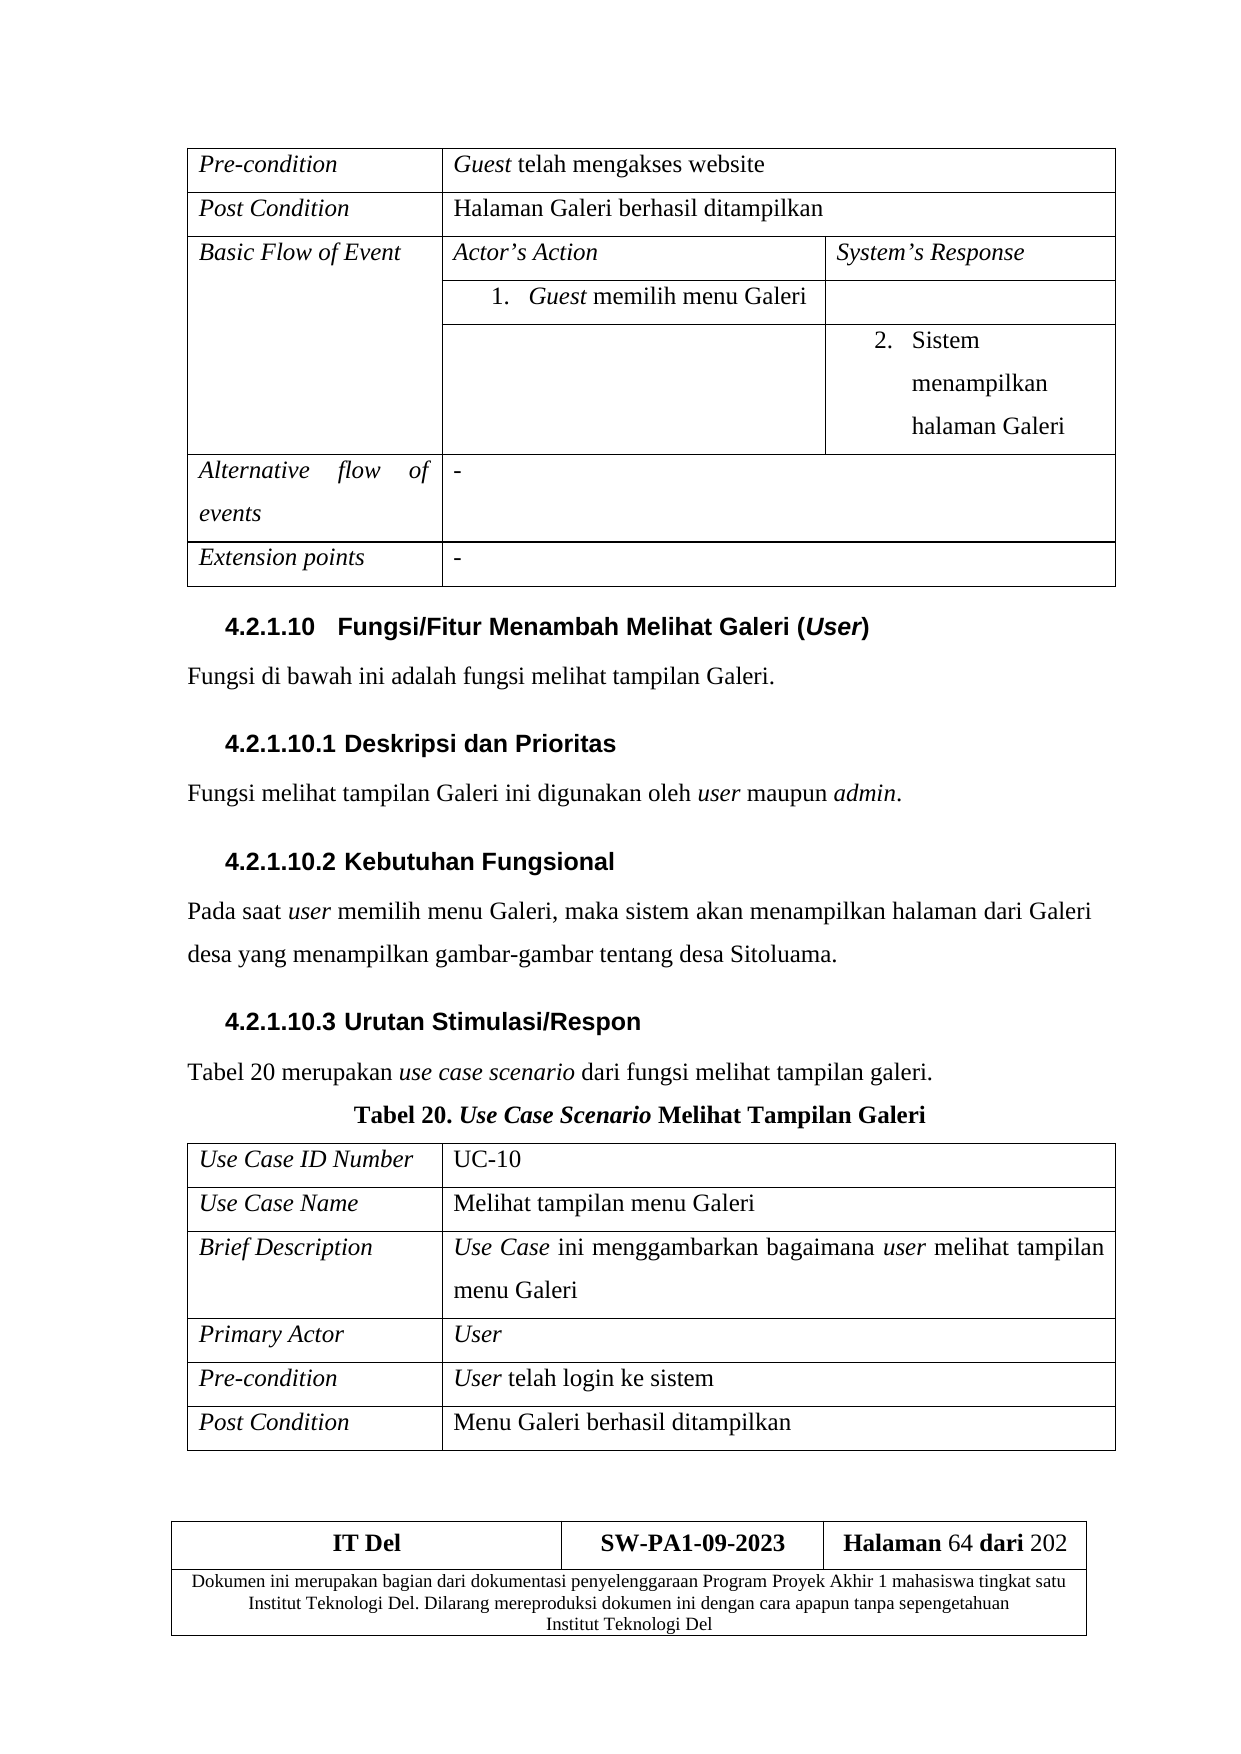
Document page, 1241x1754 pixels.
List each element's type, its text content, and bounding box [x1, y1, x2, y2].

text Fungsi melihat tampilan Galeri ini digunakan oleh user maupun admin. [187, 778, 1092, 807]
table_cell Halaman Galeri berhasil ditampilkan [443, 193, 1115, 236]
table_cell Sistem menampilkan halaman Galeri [826, 325, 1115, 454]
text Fungsi di bawah ini adalah fungsi melihat tampilan Galeri. [187, 661, 1092, 690]
subtitle Kebutuhan Fungsional [225, 847, 1092, 875]
subtitle Urutan Stimulasi/Respon [225, 1007, 1092, 1036]
table_cell Guest telah mengakses website [443, 149, 1115, 192]
table_cell [443, 543, 1115, 586]
table_cell Pre-condition [188, 149, 442, 192]
table_header Use Case ID Number [188, 1144, 442, 1187]
text Pada saat user memilih menu Galeri, maka sistem akan menampilkan halaman dari Galeri desa yang menampilkan gambar-gambar tentang desa Sitoluama. [187, 896, 1092, 968]
table_cell Primary Actor [188, 1319, 442, 1362]
table_header UC-10 [443, 1144, 1115, 1187]
table_cell Use Case ini menggambarkan bagaimana user melihat tampilan menu Galeri [443, 1232, 1115, 1318]
table_cell Actor’s Action [443, 237, 825, 280]
table_cell Alternative flow of events [188, 455, 442, 541]
table_cell Post Condition [188, 193, 442, 236]
table_cell Basic Flow of Event [188, 237, 442, 454]
subtitle Deskripsi dan Prioritas [225, 729, 1092, 758]
table_cell User telah login ke sistem [443, 1363, 1115, 1406]
subtitle Fungsi/Fitur Menambah Melihat Galeri (User) [225, 612, 1092, 640]
table_cell Menu Galeri berhasil ditampilkan [443, 1407, 1115, 1450]
table_cell System’s Response [826, 237, 1115, 280]
text Tabel 20 merupakan use case scenario dari fungsi melihat tampilan galeri. [187, 1057, 1092, 1085]
table_cell Use Case Name [188, 1188, 442, 1231]
table_cell - [443, 455, 1115, 541]
table_cell Brief Description [188, 1232, 442, 1318]
table_cell User [443, 1319, 1115, 1362]
table_cell Melihat tampilan menu Galeri [443, 1188, 1115, 1231]
text Tabel 20. Use Case Scenario Melihat Tampilan Galeri [187, 1100, 1092, 1128]
table_cell [443, 325, 825, 454]
table_cell [826, 281, 1115, 324]
table_cell Guest memilih menu Galeri [443, 281, 825, 324]
table_cell Post Condition [188, 1407, 442, 1450]
table_cell Pre-condition [188, 1363, 442, 1406]
table_cell Extension points [188, 543, 442, 586]
